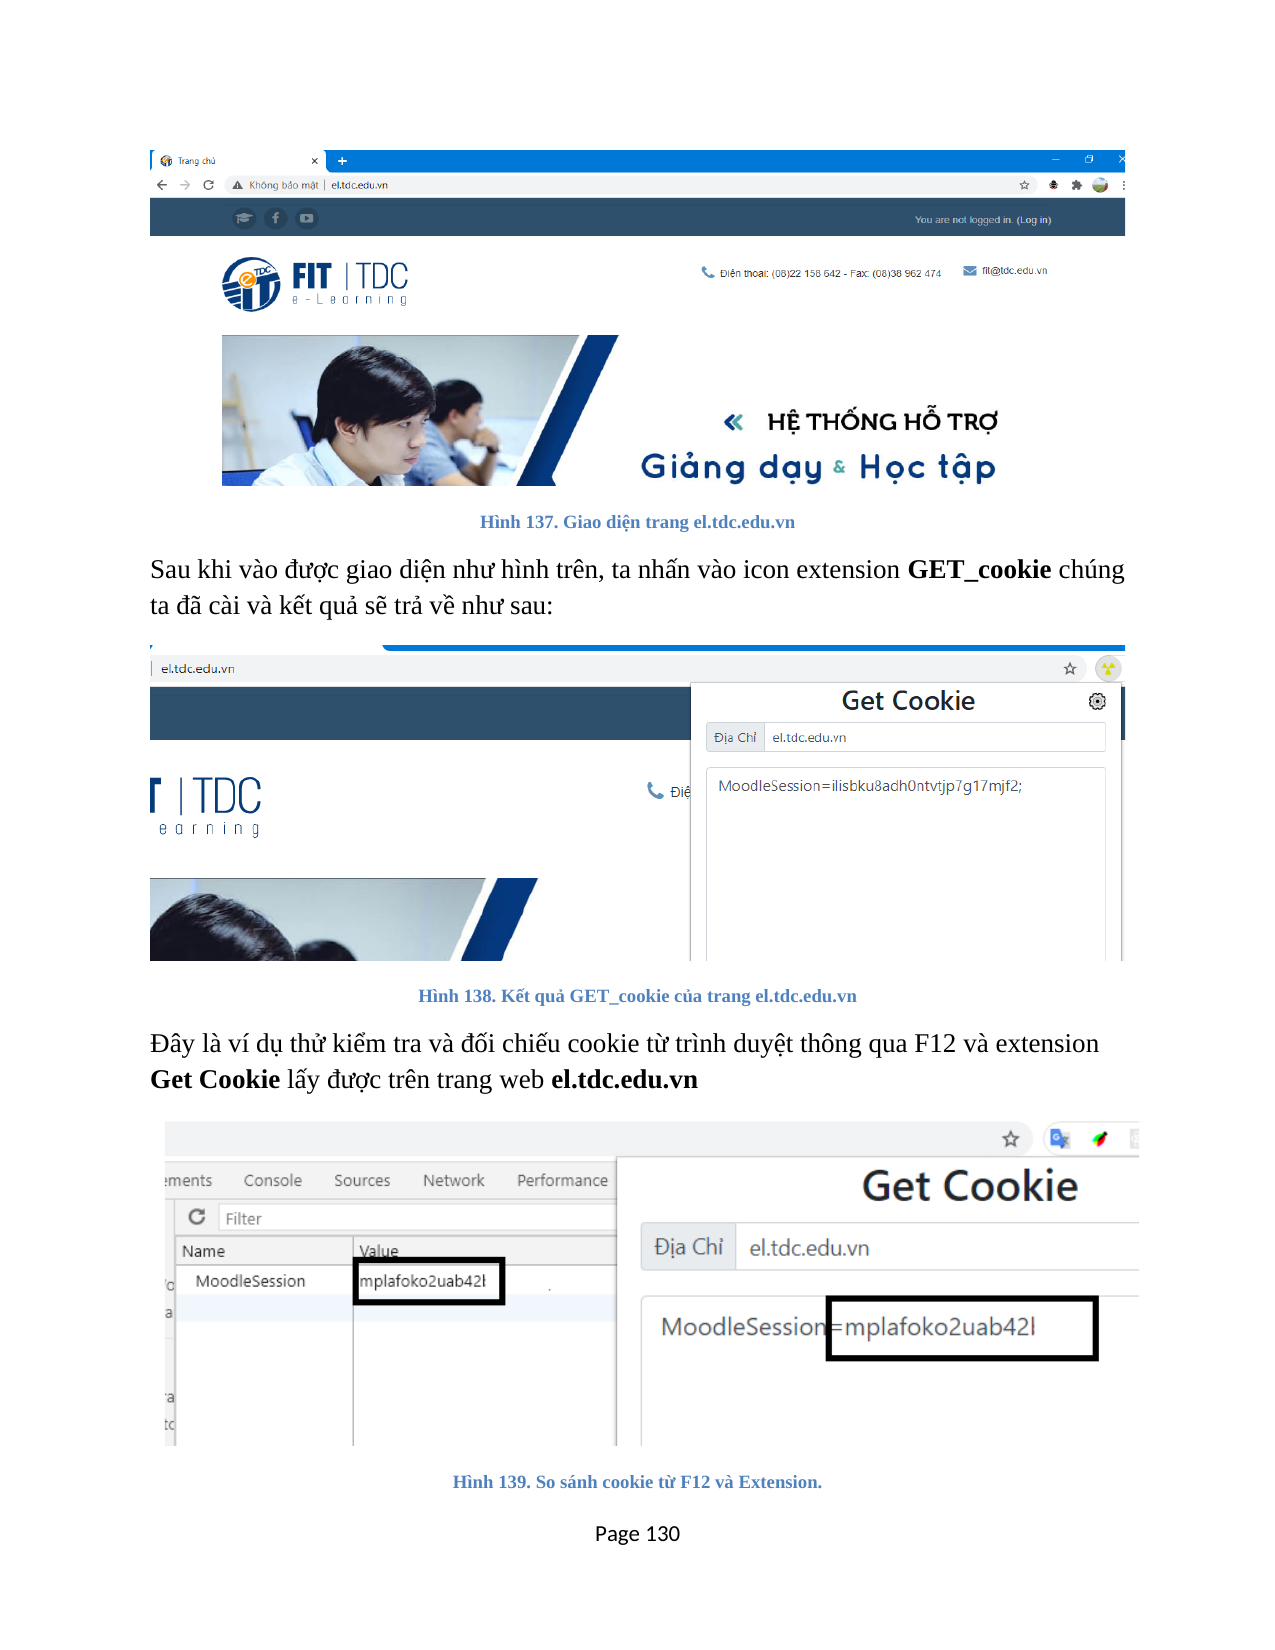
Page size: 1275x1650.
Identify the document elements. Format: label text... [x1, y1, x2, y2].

text Sau khi vào được giao diện như hình trên, ta nhấn vào icon extension GET_cookie chúng ta đã cài và kết quả sẽ trả về như sau: [150, 553, 1125, 620]
text Hình 139. So sánh cookie từ F12 và Extension. [150, 1471, 1125, 1492]
text Đây là ví dụ thử kiểm tra và đối chiếu cookie từ trình duyệt thông qua F12 và extension Get Cookie lấy được trên trang web el.tdc.edu.vn [150, 1027, 1125, 1094]
picture [150, 150, 1125, 486]
text Hình 138. Kết quả GET_cookie của trang el.tdc.edu.vn [150, 985, 1125, 1007]
text Hình 137. Giao diện trang el.tdc.edu.vn [150, 511, 1125, 532]
picture [164, 1119, 1140, 1446]
picture [150, 645, 1125, 961]
